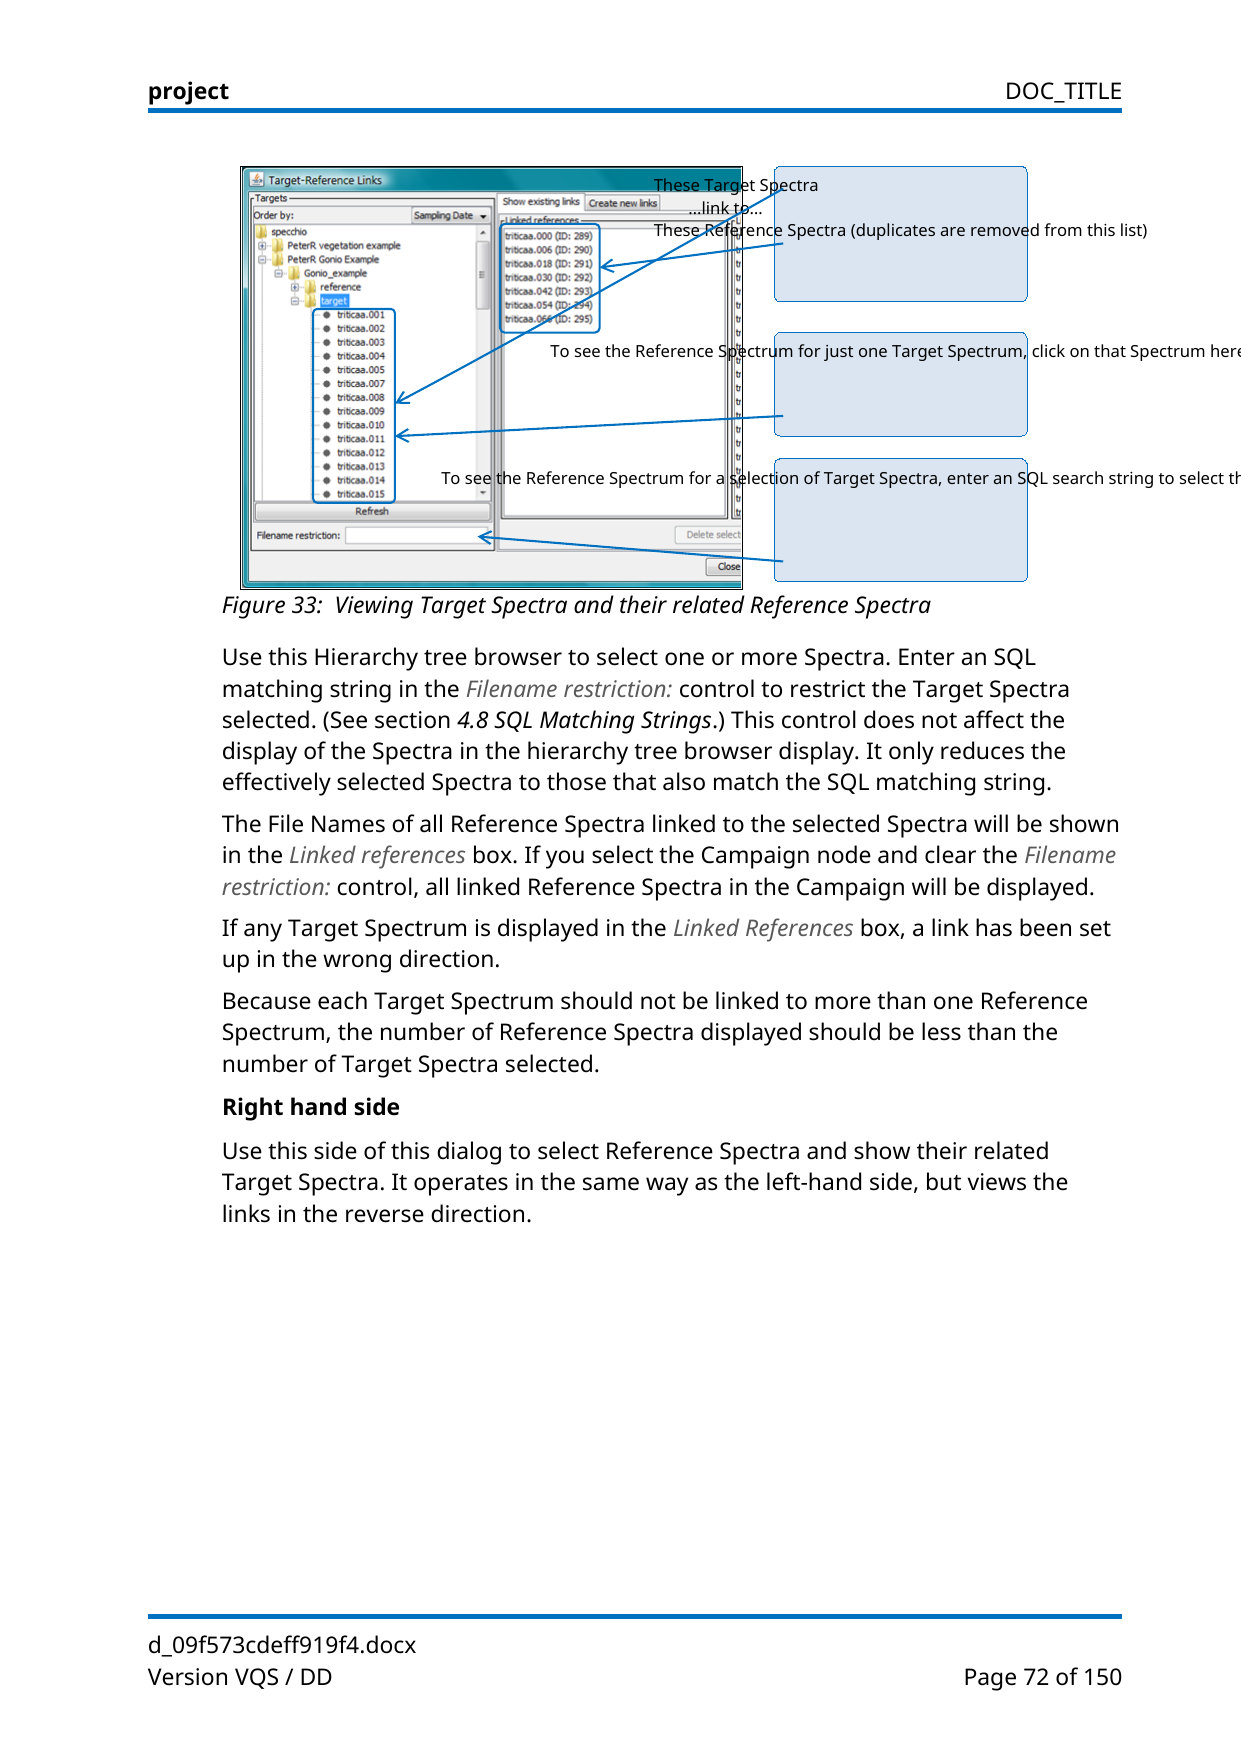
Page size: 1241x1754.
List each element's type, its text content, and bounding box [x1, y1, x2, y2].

text The File Names of all Reference Spectra linked to the selected Spectra will be shown in the Linked references box. If you select the Campaign node and clear the Filename restriction: control, all linked Reference Spectra in the Campaign will be displayed. [222, 808, 1122, 902]
picture [666, 214, 742, 257]
text Use this side of this dialog to select Reference Spectra and show their related Target Spectra. It operates in the same way as the left-hand side, but views the links in the reverse direction. [222, 1135, 1122, 1229]
picture [396, 251, 742, 434]
picture [501, 225, 598, 331]
picture [315, 311, 393, 501]
picture [601, 263, 646, 289]
subtitle Right hand side [222, 1091, 1122, 1123]
text Because each Target Spectrum should not be linked to more than one Reference Spectrum, the number of Reference Spectra displayed should be less than the number of Target Spectra selected. [222, 985, 1122, 1079]
picture [241, 167, 742, 589]
text If any Target Spectrum is displayed in the Linked References box, a link has been set up in the wrong direction. [222, 912, 1122, 975]
picture [533, 295, 598, 331]
